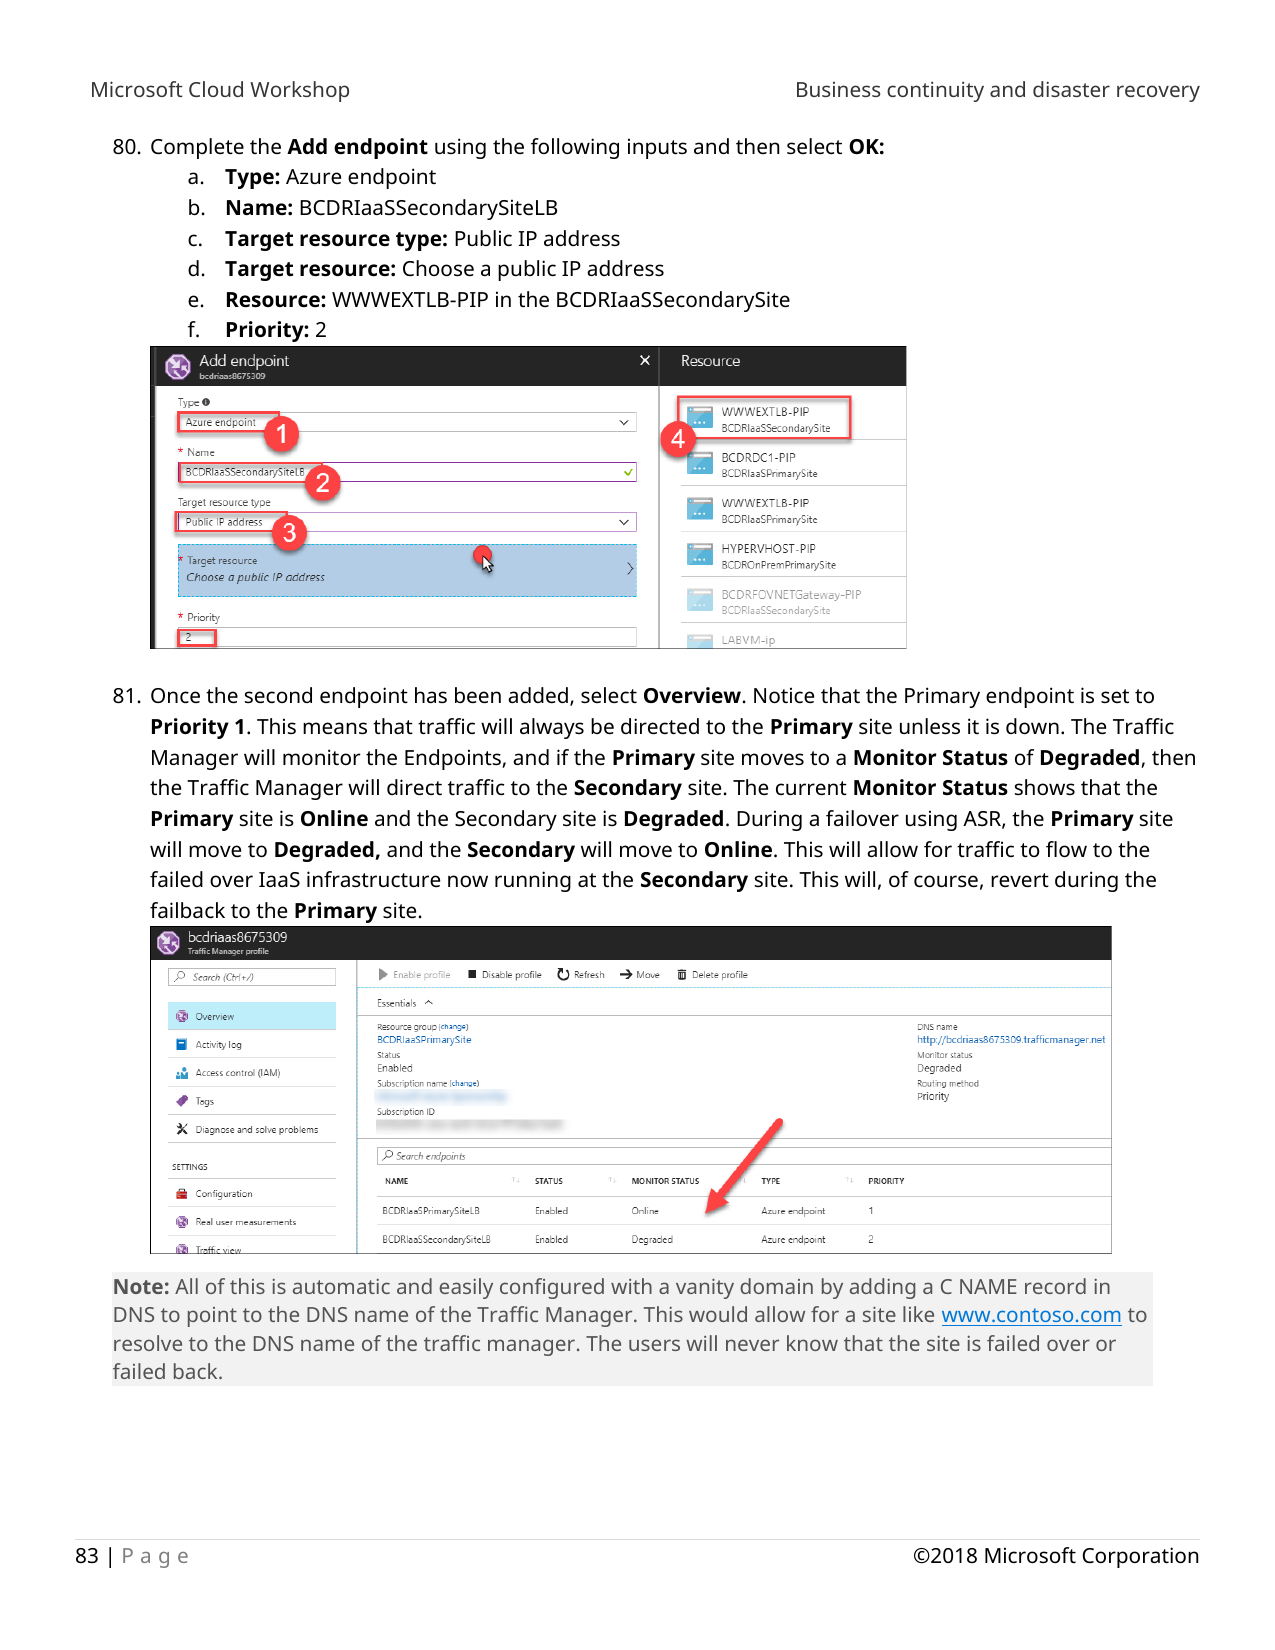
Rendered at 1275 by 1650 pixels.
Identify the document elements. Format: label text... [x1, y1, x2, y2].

list Once the second endpoint has been added, select Overview. Notice that the Primary endpoint is set to Priority 1. This means that traffic will always be directed to the Primary site unless it is down. The Traffic Manager will monitor the Endpoints, and if the Primary site moves to a Monitor Status of Degraded, then the Traffic Manager will direct traffic to the Secondary site. The current Monitor Status shows that the Primary site is Online and the Secondary site is Degraded. During a failover using ASR, the Primary site will move to Degraded, and the Secondary will move to Online. This will allow for traffic to flow to the failed over IaaS infrastructure now running at the Secondary site. This will, of course, revert during the failback to the Primary site. [112, 682, 1200, 924]
list Target resource type: Public IP address [187, 224, 1200, 252]
list Type: Azure endpoint [187, 162, 1200, 191]
picture [150, 346, 907, 649]
list Priority: 2 [187, 316, 1200, 344]
picture [150, 926, 1112, 1254]
text Note: All of this is automatic and easily configured with a vanity domain by adding a C NAME record in DNS to point to the DNS name of the Traffic Manager. This would allow for a site like www.contoso.com to resolve to the DNS name of the traffic manager. The users will never know that the site is failed over or failed back. [112, 1272, 1153, 1386]
list Complete the Add endpoint using the following inputs and then select OK: [112, 132, 1200, 160]
list Resource: WWWEXTLB-PIP in the BCDRIaaSSecondarySite [187, 285, 1200, 313]
list Name: BCDRIaaSSecondarySiteLB [187, 193, 1200, 222]
list Target resource: Choose a public IP address [187, 254, 1200, 283]
